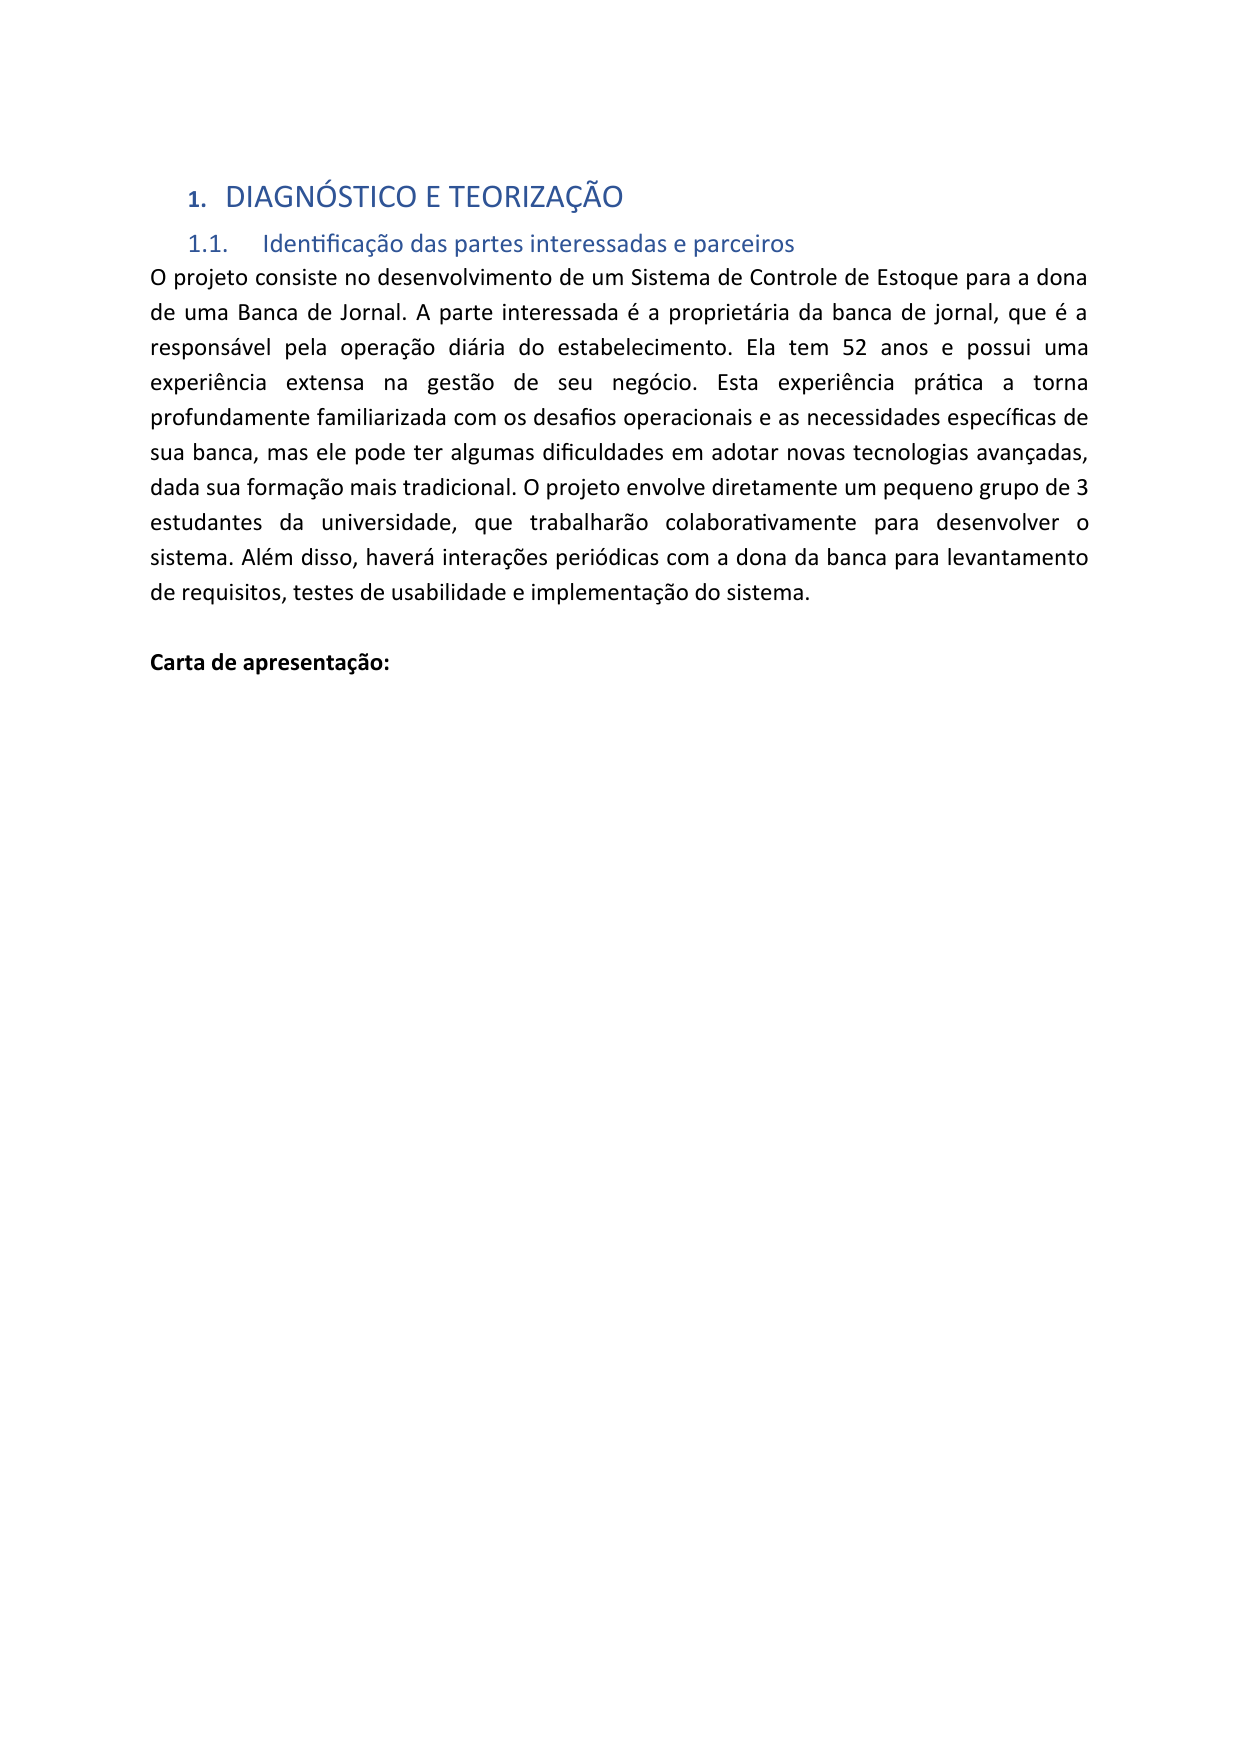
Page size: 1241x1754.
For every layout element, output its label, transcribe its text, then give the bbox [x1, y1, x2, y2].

text Carta de apresentação: [150, 647, 1090, 677]
text O projeto consiste no desenvolvimento de um Sistema de Controle de Estoque para a dona de uma Banca de Jornal. A parte interessada é a proprietária da banca de jornal, que é a responsável pela operação diária do estabelecimento. Ela tem 52 anos e possui uma experiência extensa na gestão de seu negócio. Esta experiência prática a torna profundamente familiarizada com os desafios operacionais e as necessidades específicas de sua banca, mas ele pode ter algumas dificuldades em adotar novas tecnologias avançadas, dada sua formação mais tradicional. O projeto envolve diretamente um pequeno grupo de 3 estudantes da universidade, que trabalharão colaborativamente para desenvolver o sistema. Além disso, haverá interações periódicas com a dona da banca para levantamento de requisitos, testes de usabilidade e implementação do sistema. [150, 262, 1090, 607]
subtitle DIAGNÓSTICO E TEORIZAÇÃO [187, 175, 1090, 216]
subtitle Identificação das partes interessadas e parceiros [187, 226, 1090, 259]
